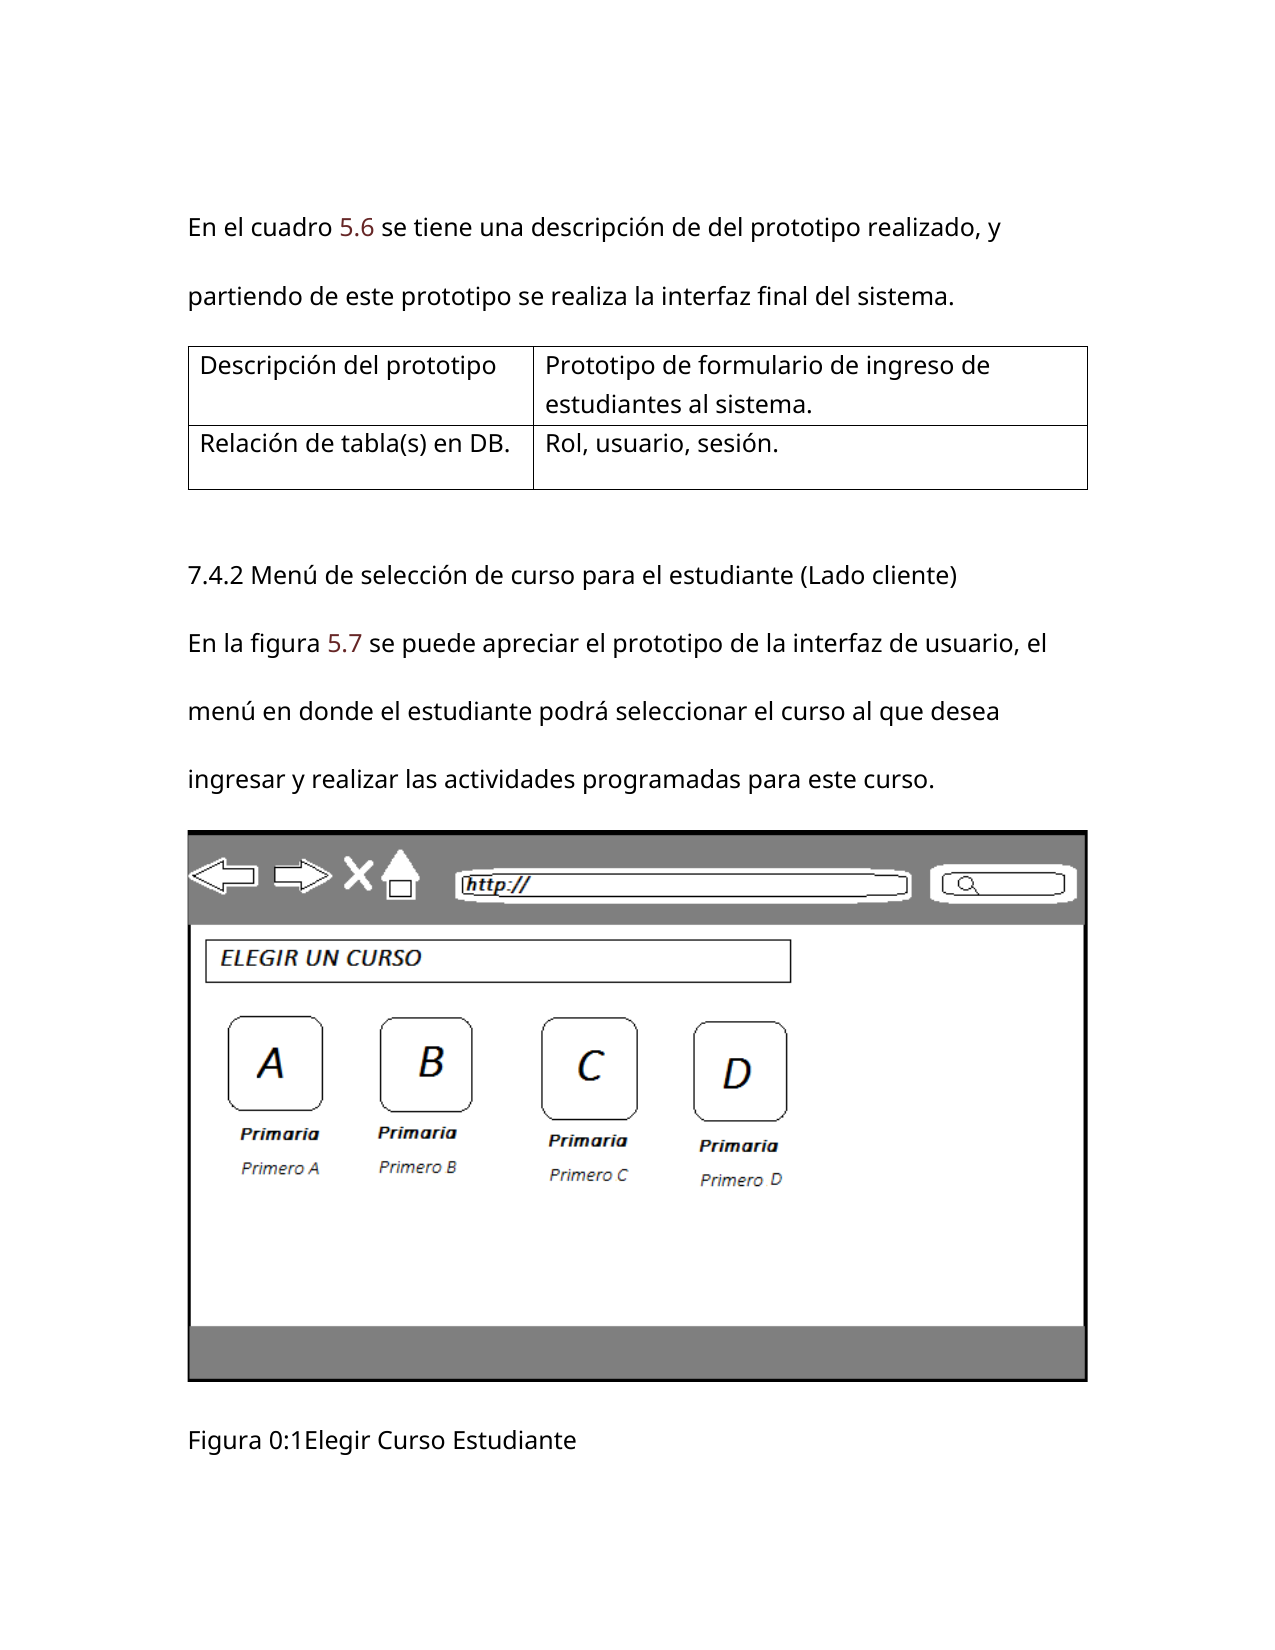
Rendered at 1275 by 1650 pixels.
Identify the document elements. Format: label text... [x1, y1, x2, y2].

table_cell Rol, usuario, sesión. [534, 426, 1087, 488]
text En la figura 5.7 se puede apreciar el prototipo de la interfaz de usuario, el menú en donde el estudiante podrá seleccionar el curso al que desea ingresar y realizar las actividades programadas para este curso. [187, 626, 1087, 796]
text En el cuadro 5.6 se tiene una descripción de del prototipo realizado, y partiendo de este prototipo se realiza la interfaz final del sistema. [187, 210, 1087, 312]
table_cell Relación de tabla(s) en DB. [189, 426, 533, 488]
table_header Descripción del prototipo [189, 347, 533, 425]
text Figura 0:1Elegir Curso Estudiante [187, 1422, 1087, 1456]
table_header Prototipo de formulario de ingreso de estudiantes al sistema. [534, 347, 1087, 425]
text 7.4.2 Menú de selección de curso para el estudiante (Lado cliente) [187, 558, 1087, 592]
